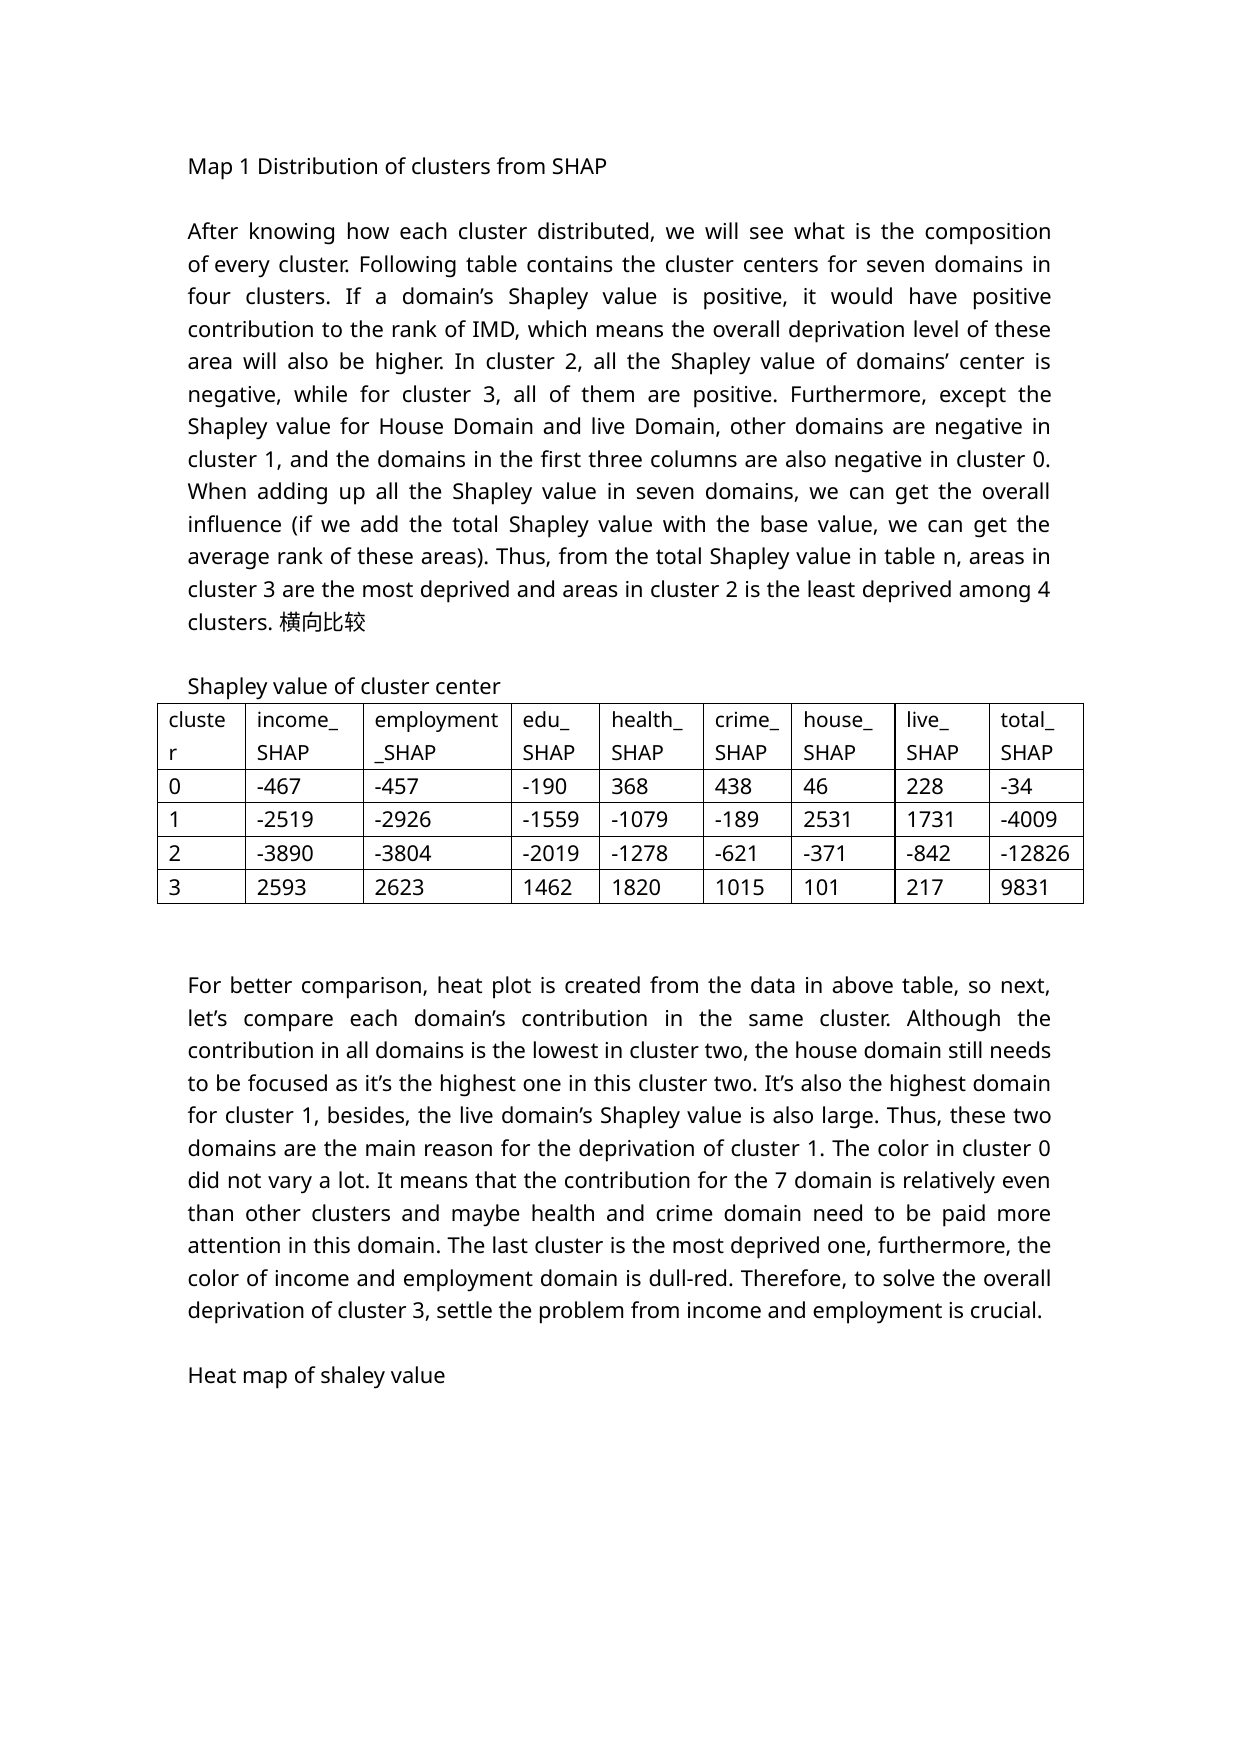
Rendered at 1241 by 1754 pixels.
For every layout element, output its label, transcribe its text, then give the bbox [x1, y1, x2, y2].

table_cell 1731 [896, 803, 989, 836]
table_cell -2926 [364, 803, 511, 836]
table_cell 3 [158, 870, 245, 903]
table_cell 46 [792, 770, 894, 802]
text After knowing how each cluster distributed, we will see what is the composition of every cluster. Following table contains the cluster centers for seven domains in four clusters. If a domain’s Shapley value is positive, it would have positive contribution to the rank of IMD, which means the overall deprivation level of these area will also be higher. In cluster 2, all the Shapley value of domains’ center is negative, while for cluster 3, all of them are positive. Furthermore, except the Shapley value for House Domain and live Domain, other domains are negative in cluster 1, and the domains in the first three columns are also negative in cluster 0. When adding up all the Shapley value in seven domains, we can get the overall influence (if we add the total Shapley value with the base value, we can get the average rank of these areas). Thus, from the total Shapley value in table n, areas in cluster 3 are the most deprived and areas in cluster 2 is the least deprived among 4 clusters. 横向比较 [187, 215, 1053, 637]
table_cell 438 [704, 770, 791, 802]
table_cell 0 [158, 770, 245, 802]
table_header cluster [158, 704, 245, 768]
text Map 1 Distribution of clusters from SHAP [187, 150, 1053, 182]
table_cell -842 [896, 837, 989, 869]
table_cell 1820 [600, 870, 703, 903]
table_cell 1462 [512, 870, 599, 903]
table_cell 1 [158, 803, 245, 836]
table_cell -2519 [246, 803, 363, 836]
table_cell 2531 [792, 803, 894, 836]
table_cell -457 [364, 770, 511, 802]
table_cell 2 [158, 837, 245, 869]
table_header total_ SHAP [990, 704, 1083, 768]
table_cell 368 [600, 770, 703, 802]
table_cell 217 [896, 870, 989, 903]
text For better comparison, heat plot is created from the data in above table, so next, let’s compare each domain’s contribution in the same cluster. Although the contribution in all domains is the lowest in cluster two, the house domain still needs to be focused as it’s the highest one in this cluster two. It’s also the highest domain for cluster 1, besides, the live domain’s Shapley value is also large. Thus, these two domains are the main reason for the deprivation of cluster 1. The color in cluster 0 did not vary a lot. It means that the contribution for the 7 domain is relatively even than other clusters and maybe health and crime domain need to be paid more attention in this domain. The last cluster is the most deprived one, furthermore, the color of income and employment domain is dull-red. Therefore, to solve the overall deprivation of cluster 3, settle the problem from income and employment is crucial. [187, 969, 1053, 1326]
table_cell -1278 [600, 837, 703, 869]
table_cell -371 [792, 837, 894, 869]
table_cell 9831 [990, 870, 1083, 903]
table_cell -34 [990, 770, 1083, 802]
table_cell -4009 [990, 803, 1083, 836]
table_cell 2593 [246, 870, 363, 903]
table_header crime_ SHAP [704, 704, 791, 768]
table_cell 2623 [364, 870, 511, 903]
table_cell 1015 [704, 870, 791, 903]
table_header house_ SHAP [792, 704, 894, 768]
text Shapley value of cluster center [187, 670, 1053, 702]
table_cell 228 [896, 770, 989, 802]
table_cell -12826 [990, 837, 1083, 869]
table_header live_ SHAP [896, 704, 989, 768]
table_header edu_ SHAP [512, 704, 599, 768]
table_header employment_SHAP [364, 704, 511, 768]
table_cell -189 [704, 803, 791, 836]
table_cell -1559 [512, 803, 599, 836]
table_cell -467 [246, 770, 363, 802]
table_cell -1079 [600, 803, 703, 836]
table_header income_ SHAP [246, 704, 363, 768]
table_cell -2019 [512, 837, 599, 869]
table_cell -3890 [246, 837, 363, 869]
table_cell -621 [704, 837, 791, 869]
table_cell 101 [792, 870, 894, 903]
table_header health_ SHAP [600, 704, 703, 768]
text Heat map of shaley value [187, 1359, 1053, 1391]
table_cell -3804 [364, 837, 511, 869]
table_cell -190 [512, 770, 599, 802]
